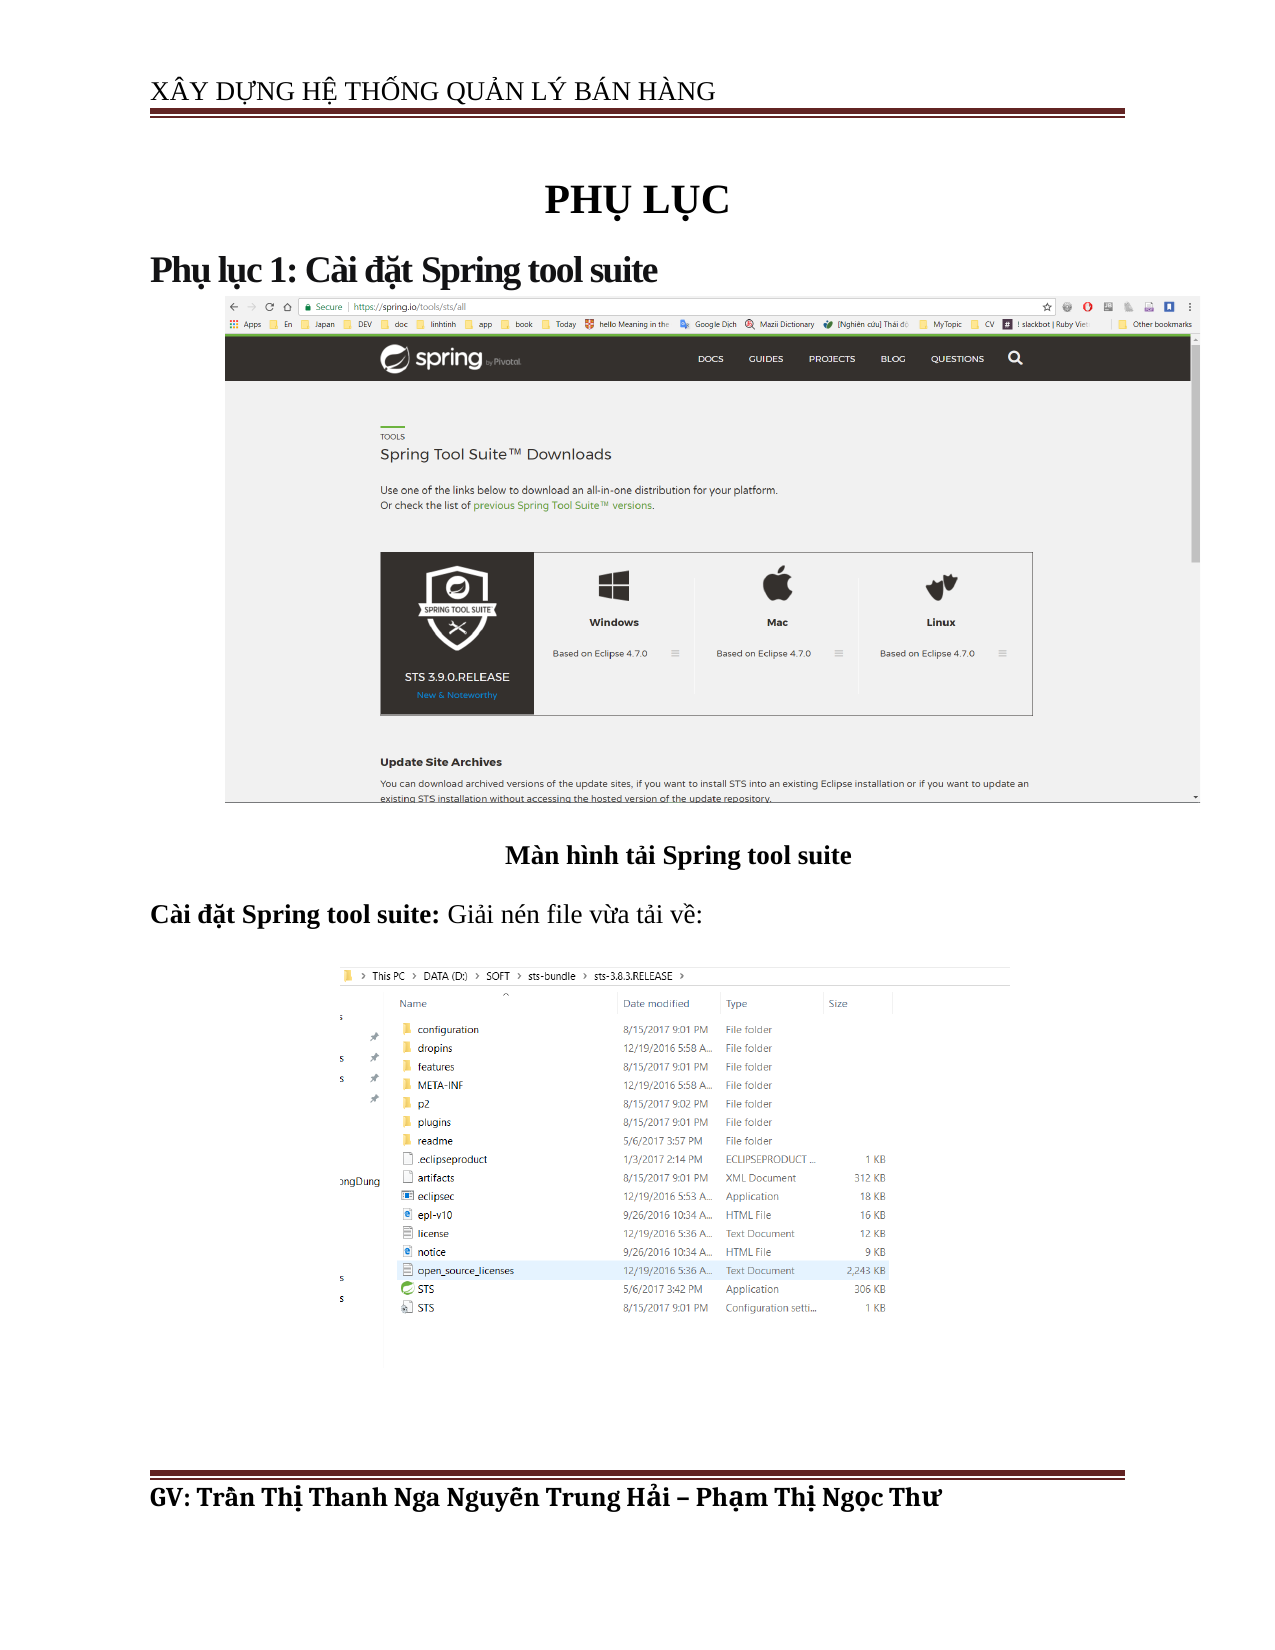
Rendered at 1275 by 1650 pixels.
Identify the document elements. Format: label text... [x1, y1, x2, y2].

text Cài đặt Spring tool suite: Giải nén file vừa tải về: [150, 898, 1125, 929]
subtitle PHỤ LỤC [150, 175, 1125, 223]
picture [225, 296, 1200, 803]
subtitle Phụ lục 1: Cài đặt Spring tool suite [150, 248, 1121, 291]
text Màn hình tải Spring tool suite [150, 839, 1125, 870]
picture [340, 966, 1010, 1368]
